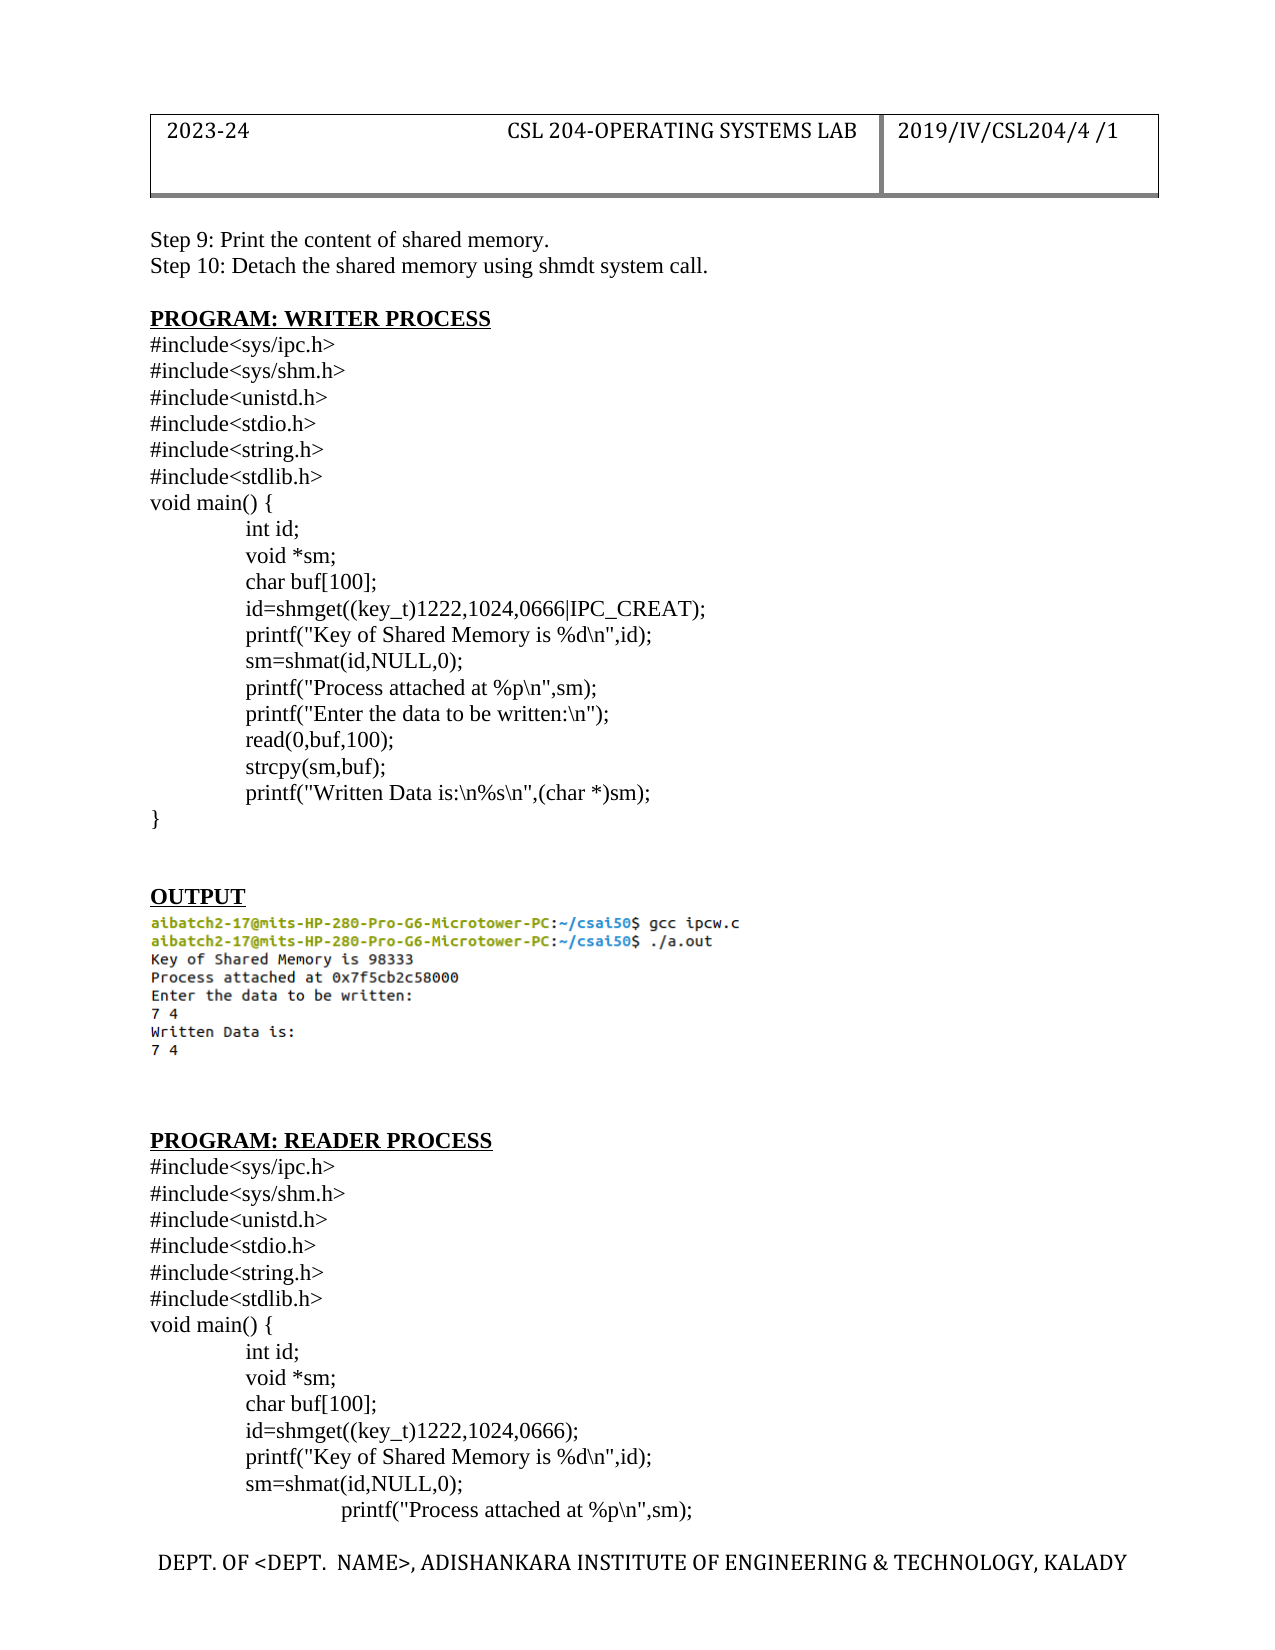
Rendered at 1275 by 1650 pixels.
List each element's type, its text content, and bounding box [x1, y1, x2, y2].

text char buf[100]; [150, 1391, 1134, 1417]
text char buf[100]; [150, 568, 1134, 594]
text #include<stdlib.h> [150, 463, 1134, 489]
text printf("Enter the data to be written:\n"); [150, 700, 1134, 726]
text void main() { [150, 1311, 1134, 1338]
text PROGRAM: WRITER PROCESS [150, 305, 1134, 331]
text #include<sys/ipc.h> [150, 1153, 1134, 1180]
text printf("Written Data is:\n%s\n",(char *)sm); [150, 779, 1134, 805]
text id=shmget((key_t)1222,1024,0666|IPC_CREAT); [150, 594, 1134, 621]
text #include<stdlib.h> [150, 1285, 1134, 1311]
text read(0,buf,100); [150, 726, 1134, 753]
text PROGRAM: READER PROCESS [150, 1127, 1134, 1153]
text id=shmget((key_t)1222,1024,0666); [150, 1417, 1134, 1443]
text } [150, 805, 1134, 832]
text #include<unistd.h> [150, 384, 1134, 410]
text printf("Key of Shared Memory is %d\n",id); [150, 621, 1134, 647]
text #include<sys/shm.h> [150, 357, 1134, 384]
text printf("Process attached at %p\n",sm); [341, 1496, 1134, 1522]
text sm=shmat(id,NULL,0); [150, 1469, 1134, 1496]
text #include<stdio.h> [150, 410, 1134, 436]
text strcpy(sm,buf); [150, 753, 1134, 779]
text OUTPUT [150, 883, 1134, 909]
picture [150, 913, 780, 1071]
text Step 10: Detach the shared memory using shmdt system call. [150, 252, 1134, 278]
text #include<sys/ipc.h> [150, 331, 1134, 357]
text void *sm; [150, 1364, 1134, 1391]
text #include<sys/shm.h> [150, 1180, 1134, 1206]
text #include<string.h> [150, 436, 1134, 463]
text int id; [150, 1338, 1134, 1364]
text #include<unistd.h> [150, 1206, 1134, 1232]
text #include<string.h> [150, 1259, 1134, 1285]
text Step 9: Print the content of shared memory. [150, 226, 1134, 252]
text void main() { [150, 489, 1134, 516]
text int id; [150, 516, 1134, 542]
text sm=shmat(id,NULL,0); [150, 647, 1134, 674]
text printf("Process attached at %p\n",sm); [150, 674, 1134, 700]
text void *sm; [150, 542, 1134, 568]
text printf("Key of Shared Memory is %d\n",id); [150, 1443, 1134, 1469]
text #include<stdio.h> [150, 1232, 1134, 1259]
